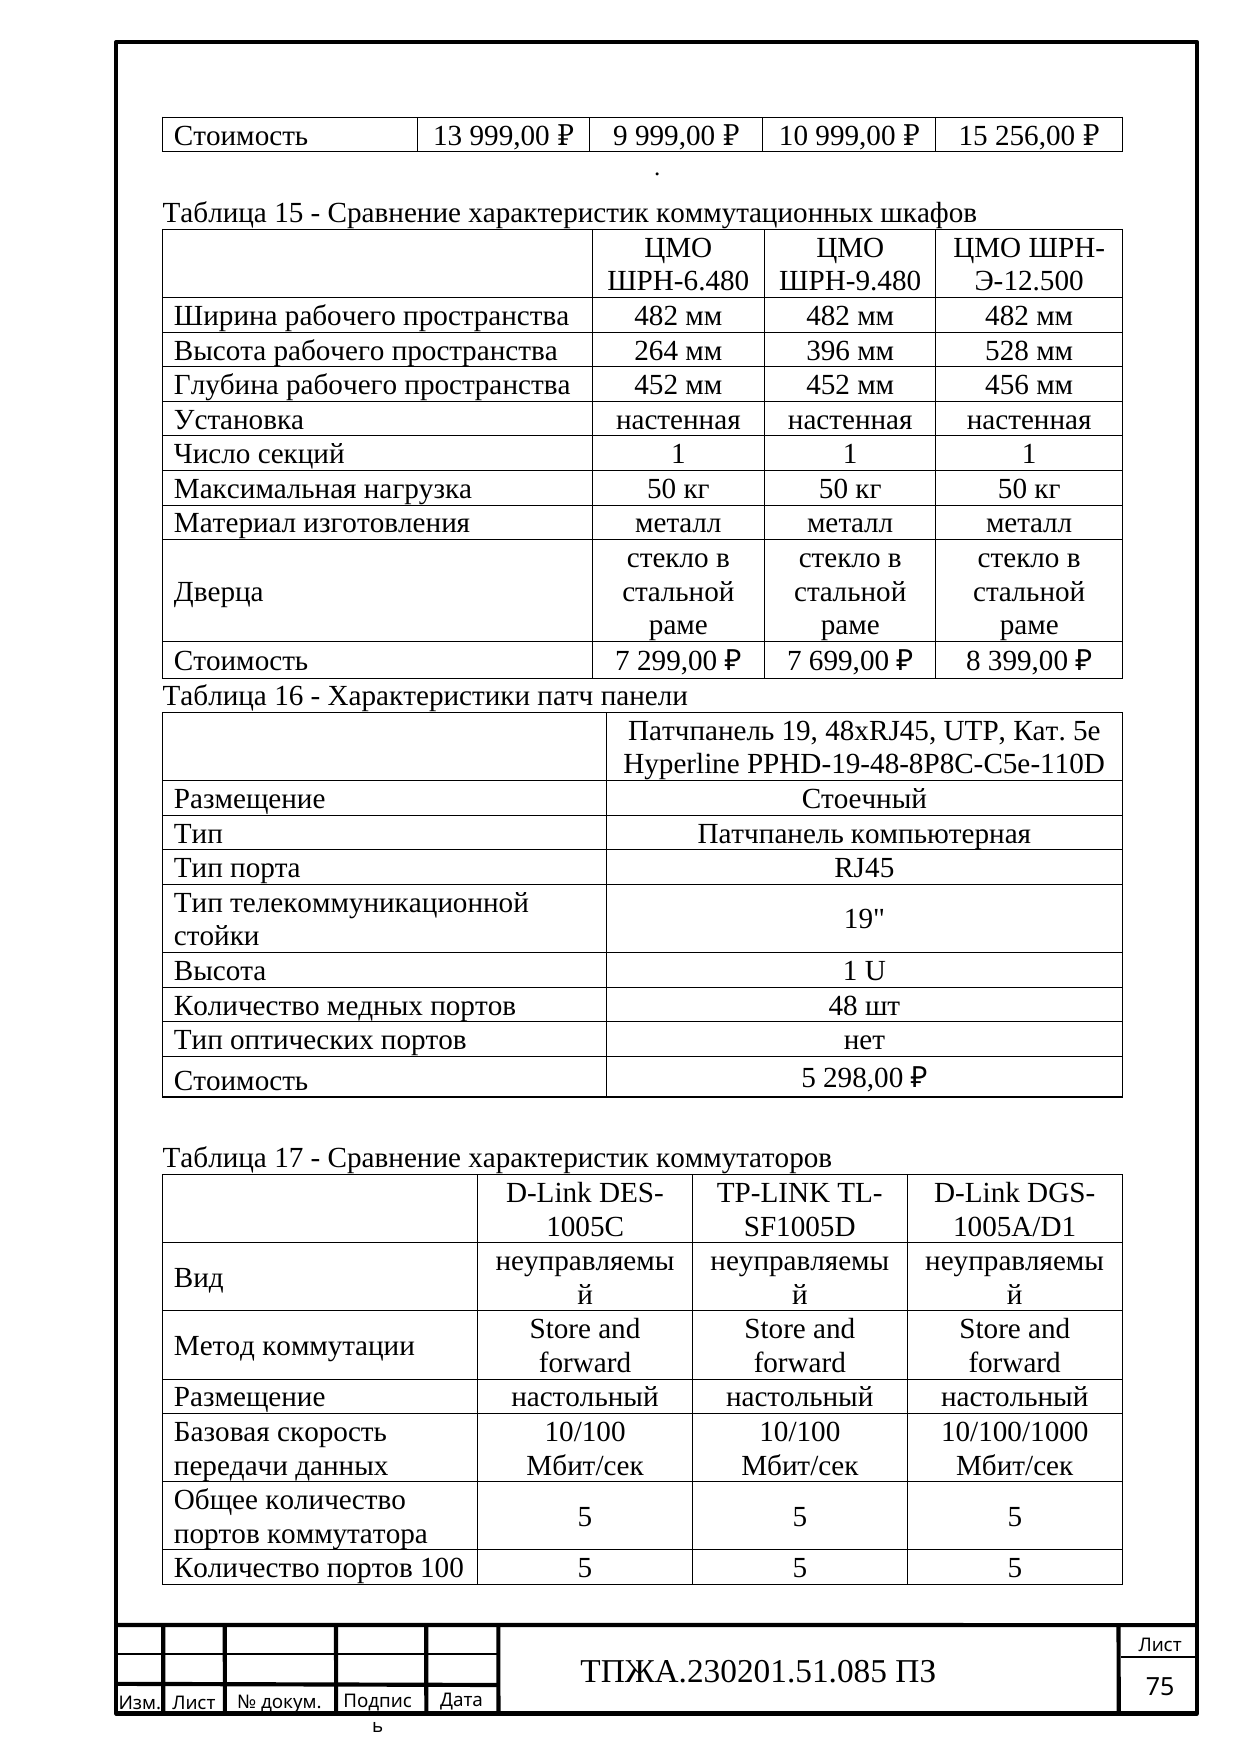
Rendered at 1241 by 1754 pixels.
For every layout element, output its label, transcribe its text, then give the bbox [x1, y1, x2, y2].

table_cell настольный [478, 1380, 692, 1413]
table_cell Дверца [163, 540, 592, 641]
table_cell металл [936, 506, 1122, 539]
table_cell 452 мм [765, 367, 935, 401]
table_cell 5 [908, 1482, 1122, 1549]
table_cell 9 999,00 ₽ [590, 118, 762, 151]
table_cell 482 мм [593, 298, 764, 332]
table_cell Тип оптических портов [163, 1022, 606, 1056]
table_cell Ширина рабочего пространства [163, 298, 592, 332]
table_cell Общее количество портов коммутатора [163, 1482, 477, 1549]
table_header ЦМО ШРН-Э-12.500 [936, 230, 1122, 297]
table_header [163, 713, 606, 780]
table_cell RJ45 [607, 850, 1122, 884]
table_cell Store and forward [693, 1311, 907, 1378]
table_cell 10/100 Мбит/сек [478, 1414, 692, 1481]
table_header ЦМО ШРН-9.480 [765, 230, 935, 297]
table_cell 48 шт [607, 988, 1122, 1021]
table_cell 10 999,00 ₽ [763, 118, 935, 151]
table_cell 456 мм [936, 367, 1122, 401]
table_cell настольный [908, 1380, 1122, 1413]
table_cell Размещение [163, 1380, 477, 1413]
table_cell Тип телекоммуникационной стойки [163, 885, 606, 952]
table_cell нет [607, 1022, 1122, 1056]
table_cell Метод коммутации [163, 1311, 477, 1378]
table_cell 5 298,00 ₽ [607, 1057, 1122, 1096]
table_header D-Link DGS-1005A/D1 [908, 1175, 1122, 1242]
table_cell 452 мм [593, 367, 764, 401]
table_cell Store and forward [478, 1311, 692, 1378]
table_cell металл [593, 506, 764, 539]
table_cell 1 [765, 436, 935, 470]
table_cell 50 кг [593, 471, 764, 504]
table_cell 482 мм [936, 298, 1122, 332]
table_cell 5 [908, 1550, 1122, 1584]
table_cell настольный [693, 1380, 907, 1413]
table_cell Высота рабочего пространства [163, 333, 592, 366]
table_header TP-LINK TL-SF1005D [693, 1175, 907, 1242]
table_cell стекло в стальной раме [765, 540, 935, 641]
table_cell Вид [163, 1243, 477, 1310]
table_header ЦМО ШРН-6.480 [593, 230, 764, 297]
table_cell 528 мм [936, 333, 1122, 366]
table_cell 50 кг [936, 471, 1122, 504]
table_cell настенная [593, 402, 764, 435]
table_cell 7 699,00 ₽ [765, 642, 935, 677]
table_header [163, 230, 592, 297]
table_cell 1 U [607, 953, 1122, 987]
text Таблица 17 - Сравнение характеристик коммутаторов [162, 1141, 1152, 1174]
text . [162, 152, 1152, 181]
table_cell Высота [163, 953, 606, 987]
table_cell 13 999,00 ₽ [418, 118, 589, 151]
table_cell Установка [163, 402, 592, 435]
table_cell 1 [936, 436, 1122, 470]
table_cell 7 299,00 ₽ [593, 642, 764, 677]
table_cell неуправляемый [908, 1243, 1122, 1310]
table_cell металл [765, 506, 935, 539]
table_cell Материал изготовления [163, 506, 592, 539]
table_cell 10/100/1000 Мбит/сек [908, 1414, 1122, 1481]
table_header [163, 1175, 477, 1242]
table_header Патчпанель 19, 48xRJ45, UTP, Кат. 5е Hyperline PPHD-19-48-8P8C-C5e-110D [607, 713, 1122, 780]
table_cell 5 [693, 1482, 907, 1549]
table_cell Стоимость [163, 118, 417, 151]
table_cell 15 256,00 ₽ [936, 118, 1122, 151]
table_cell настенная [765, 402, 935, 435]
table_cell 5 [478, 1550, 692, 1584]
table_cell Максимальная нагрузка [163, 471, 592, 504]
table_cell стекло в стальной раме [936, 540, 1122, 641]
table_cell Store and forward [908, 1311, 1122, 1378]
table_cell 8 399,00 ₽ [936, 642, 1122, 677]
table_cell 1 [593, 436, 764, 470]
table_cell 482 мм [765, 298, 935, 332]
table_cell стекло в стальной раме [593, 540, 764, 641]
table_cell неуправляемый [693, 1243, 907, 1310]
table_cell настенная [936, 402, 1122, 435]
table_cell Размещение [163, 781, 606, 815]
text Таблица 15 - Сравнение характеристик коммутационных шкафов [162, 195, 1152, 229]
table_cell Стоимость [163, 1057, 606, 1096]
table_cell 50 кг [765, 471, 935, 504]
table_cell Тип порта [163, 850, 606, 884]
table_cell 5 [693, 1550, 907, 1584]
table_cell Базовая скорость передачи данных [163, 1414, 477, 1481]
table_cell Стоечный [607, 781, 1122, 815]
table_cell 396 мм [765, 333, 935, 366]
table_cell 264 мм [593, 333, 764, 366]
table_cell неуправляемый [478, 1243, 692, 1310]
table_cell Число секций [163, 436, 592, 470]
table_cell Тип [163, 816, 606, 849]
table_header D-Link DES-1005C [478, 1175, 692, 1242]
table_cell 19" [607, 885, 1122, 952]
table_cell Количество медных портов [163, 988, 606, 1021]
table_cell 5 [478, 1482, 692, 1549]
text Таблица 16 - Характеристики патч панели [162, 678, 1152, 712]
table_cell 10/100 Мбит/сек [693, 1414, 907, 1481]
table_cell Глубина рабочего пространства [163, 367, 592, 401]
table_cell Патчпанель компьютерная [607, 816, 1122, 849]
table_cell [163, 1550, 477, 1584]
table_cell Стоимость [163, 642, 592, 677]
